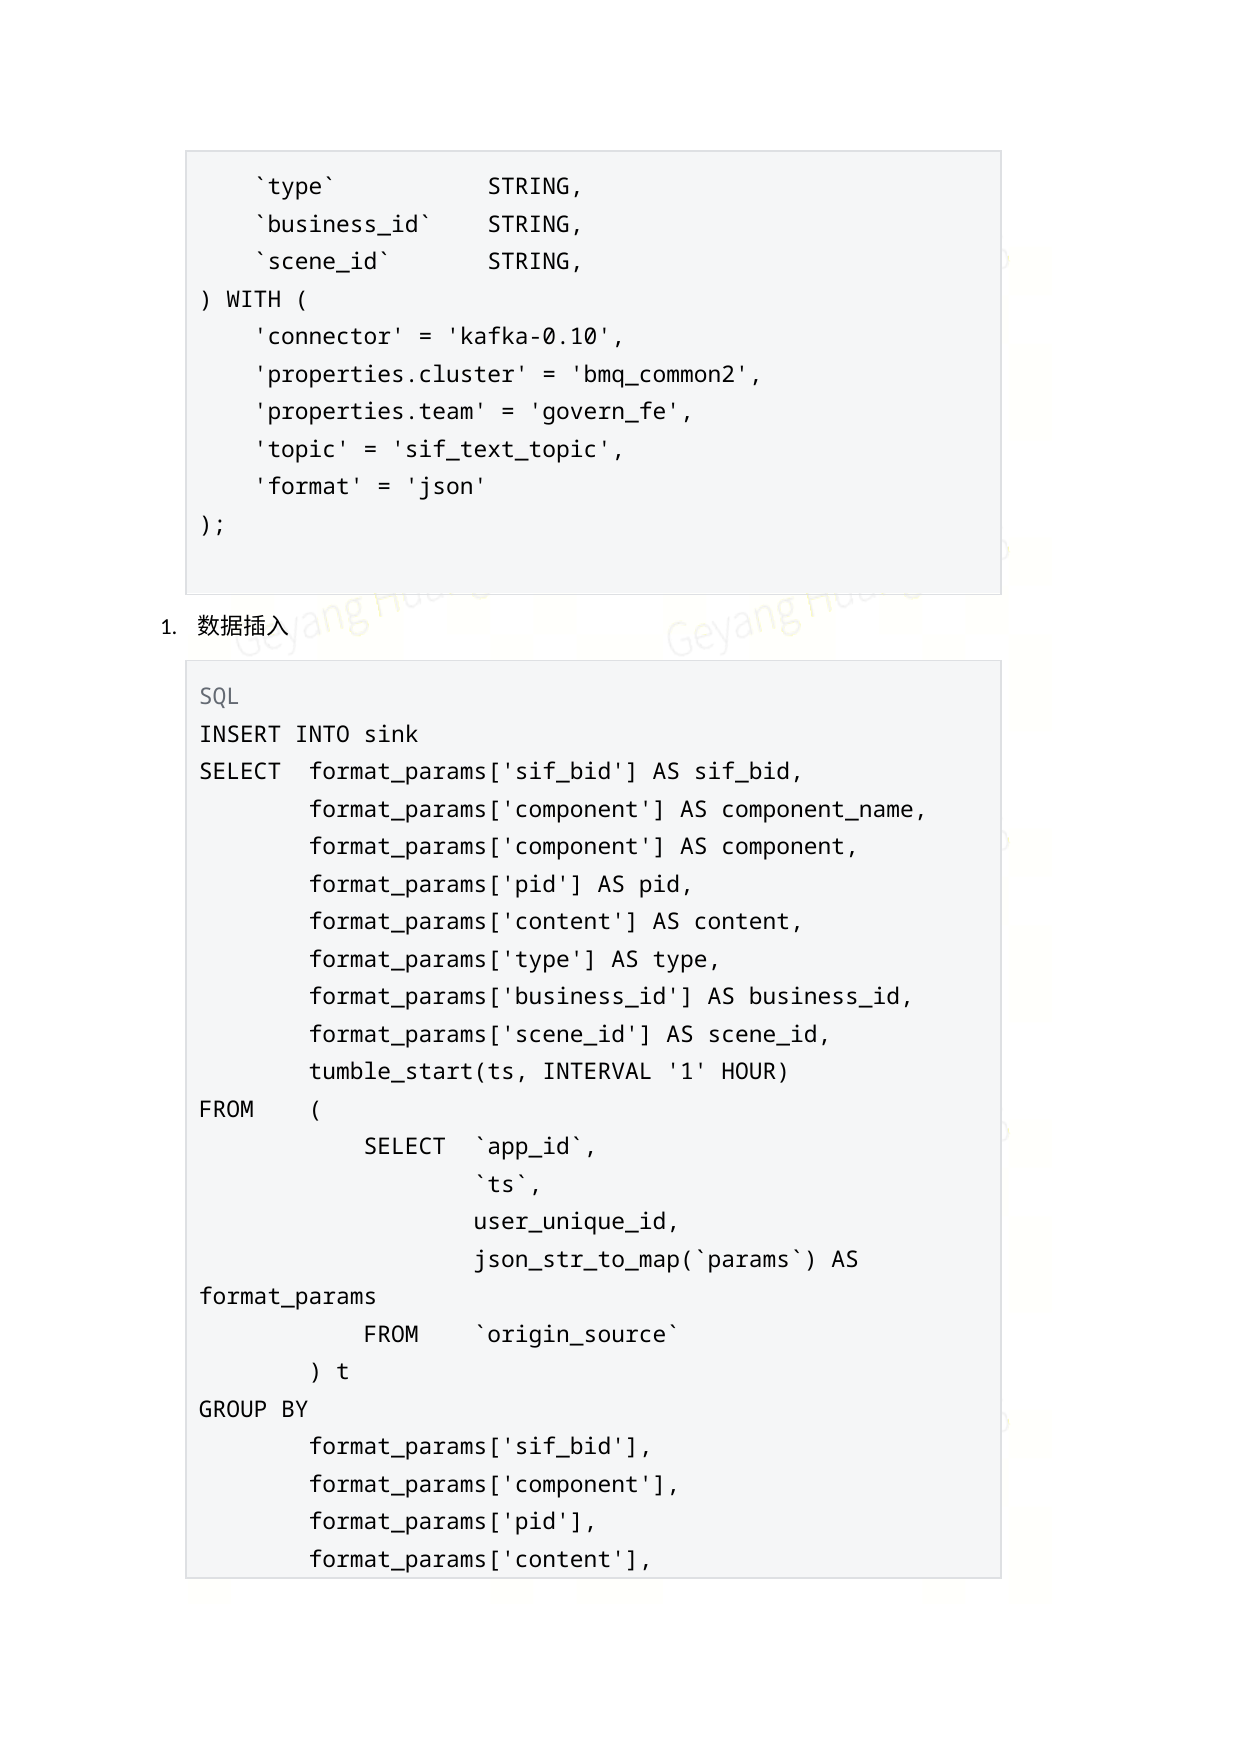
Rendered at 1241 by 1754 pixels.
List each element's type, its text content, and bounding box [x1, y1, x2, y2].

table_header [187, 661, 1000, 1577]
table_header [187, 152, 1000, 593]
picture [188, 150, 1052, 607]
picture [188, 641, 1052, 1604]
list 数据插入 [160, 607, 1090, 641]
